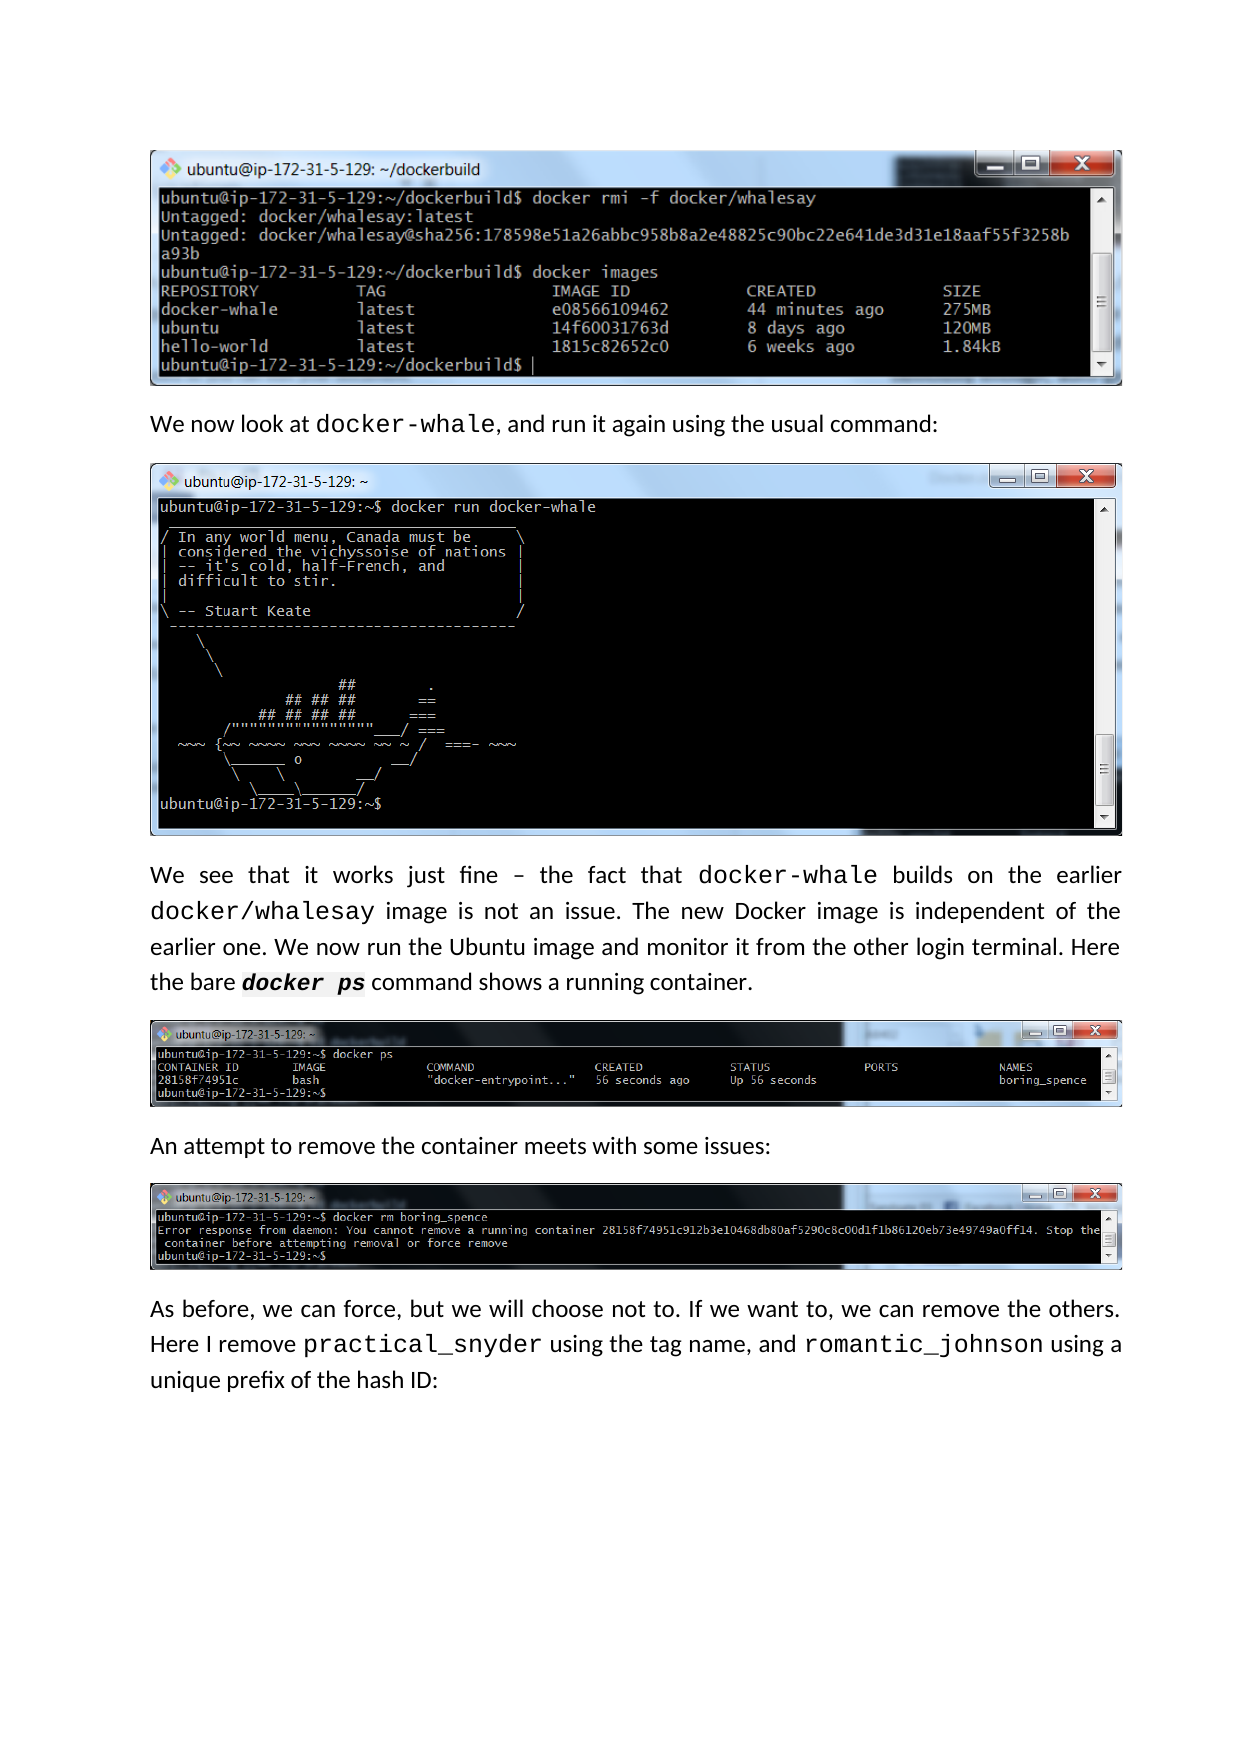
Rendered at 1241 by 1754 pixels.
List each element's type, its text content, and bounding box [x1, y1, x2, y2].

text We now look at docker-whale, and run it again using the usual command: [150, 409, 1122, 440]
text We see that it works just fine – the fact that docker-whale builds on the earlier docker/whalesay image is not an issue. The new Docker image is independent of the earlier one. We now run the Ubuntu image and monitor it from the other login terminal. Here the bare docker ps command shows a running container. [150, 859, 1122, 997]
picture [150, 463, 1123, 836]
text As before, we can force, but we will choose not to. If we want to, we can remove the others. Here I remove practical_snyder using the tag name, and romantic_johnson using a unique prefix of the hash ID: [150, 1293, 1122, 1395]
picture [150, 1020, 1123, 1107]
text An attempt to remove the container meets with some issues: [150, 1130, 1122, 1161]
picture [150, 150, 1123, 386]
picture [150, 1183, 1123, 1270]
